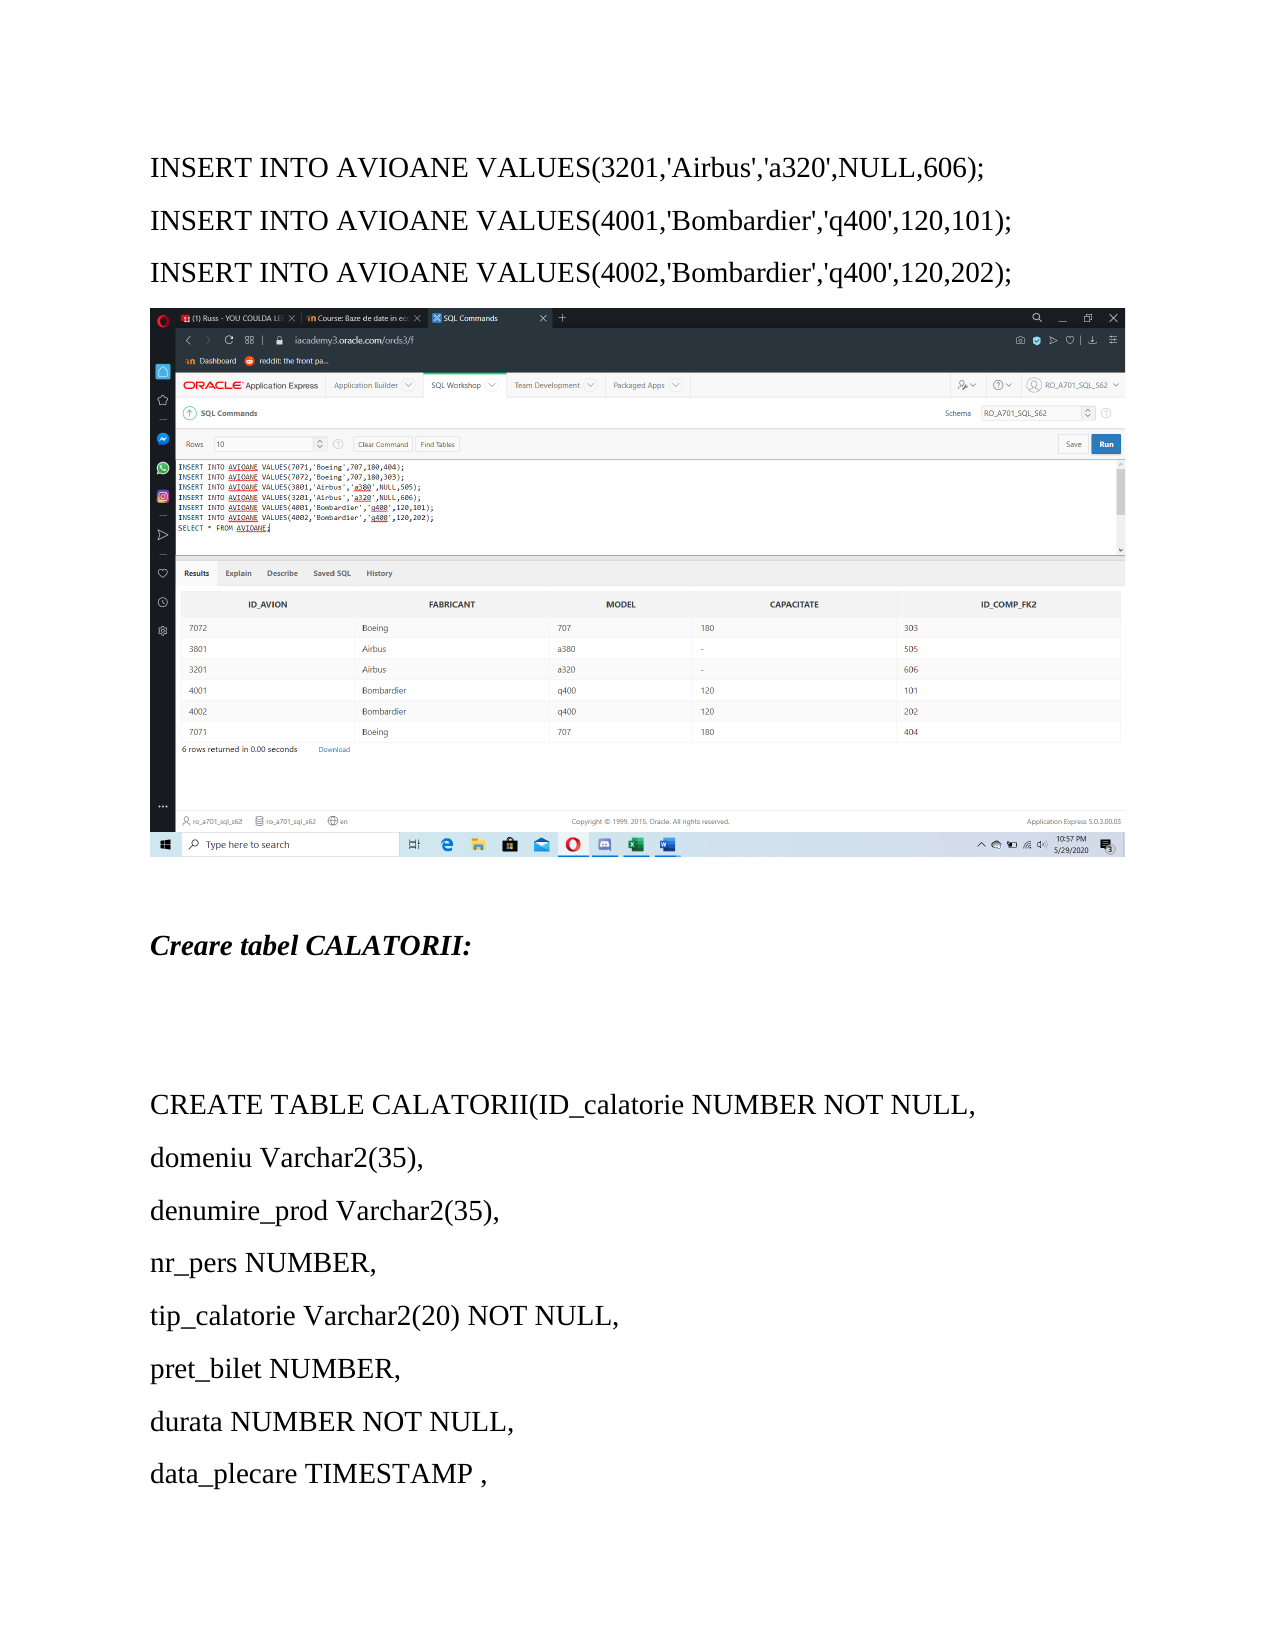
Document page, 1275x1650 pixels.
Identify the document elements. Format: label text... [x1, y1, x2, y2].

text domeniu Varchar2(35), [150, 1140, 1125, 1173]
text tip_calatorie Varchar2(20) NOT NULL, [150, 1298, 1125, 1332]
text denumire_prod Varchar2(35), [150, 1193, 1125, 1226]
text CREATE TABLE CALATORII(ID_calatorie NUMBER NOT NULL, [150, 1087, 1125, 1121]
text data_plecare TIMESTAMP , [150, 1457, 1125, 1490]
text durata NUMBER NOT NULL, [150, 1404, 1125, 1437]
picture [150, 308, 1125, 857]
text INSERT INTO AVIOANE VALUES(4001,'Bombardier','q400',120,101); [150, 203, 1125, 236]
text pret_bilet NUMBER, [150, 1351, 1125, 1384]
text Creare tabel CALATORII: [150, 928, 1125, 962]
text INSERT INTO AVIOANE VALUES(4002,'Bombardier','q400',120,202); [150, 256, 1125, 289]
text INSERT INTO AVIOANE VALUES(3201,'Airbus','a320',NULL,606); [150, 150, 1125, 183]
text nr_pers NUMBER, [150, 1245, 1125, 1279]
